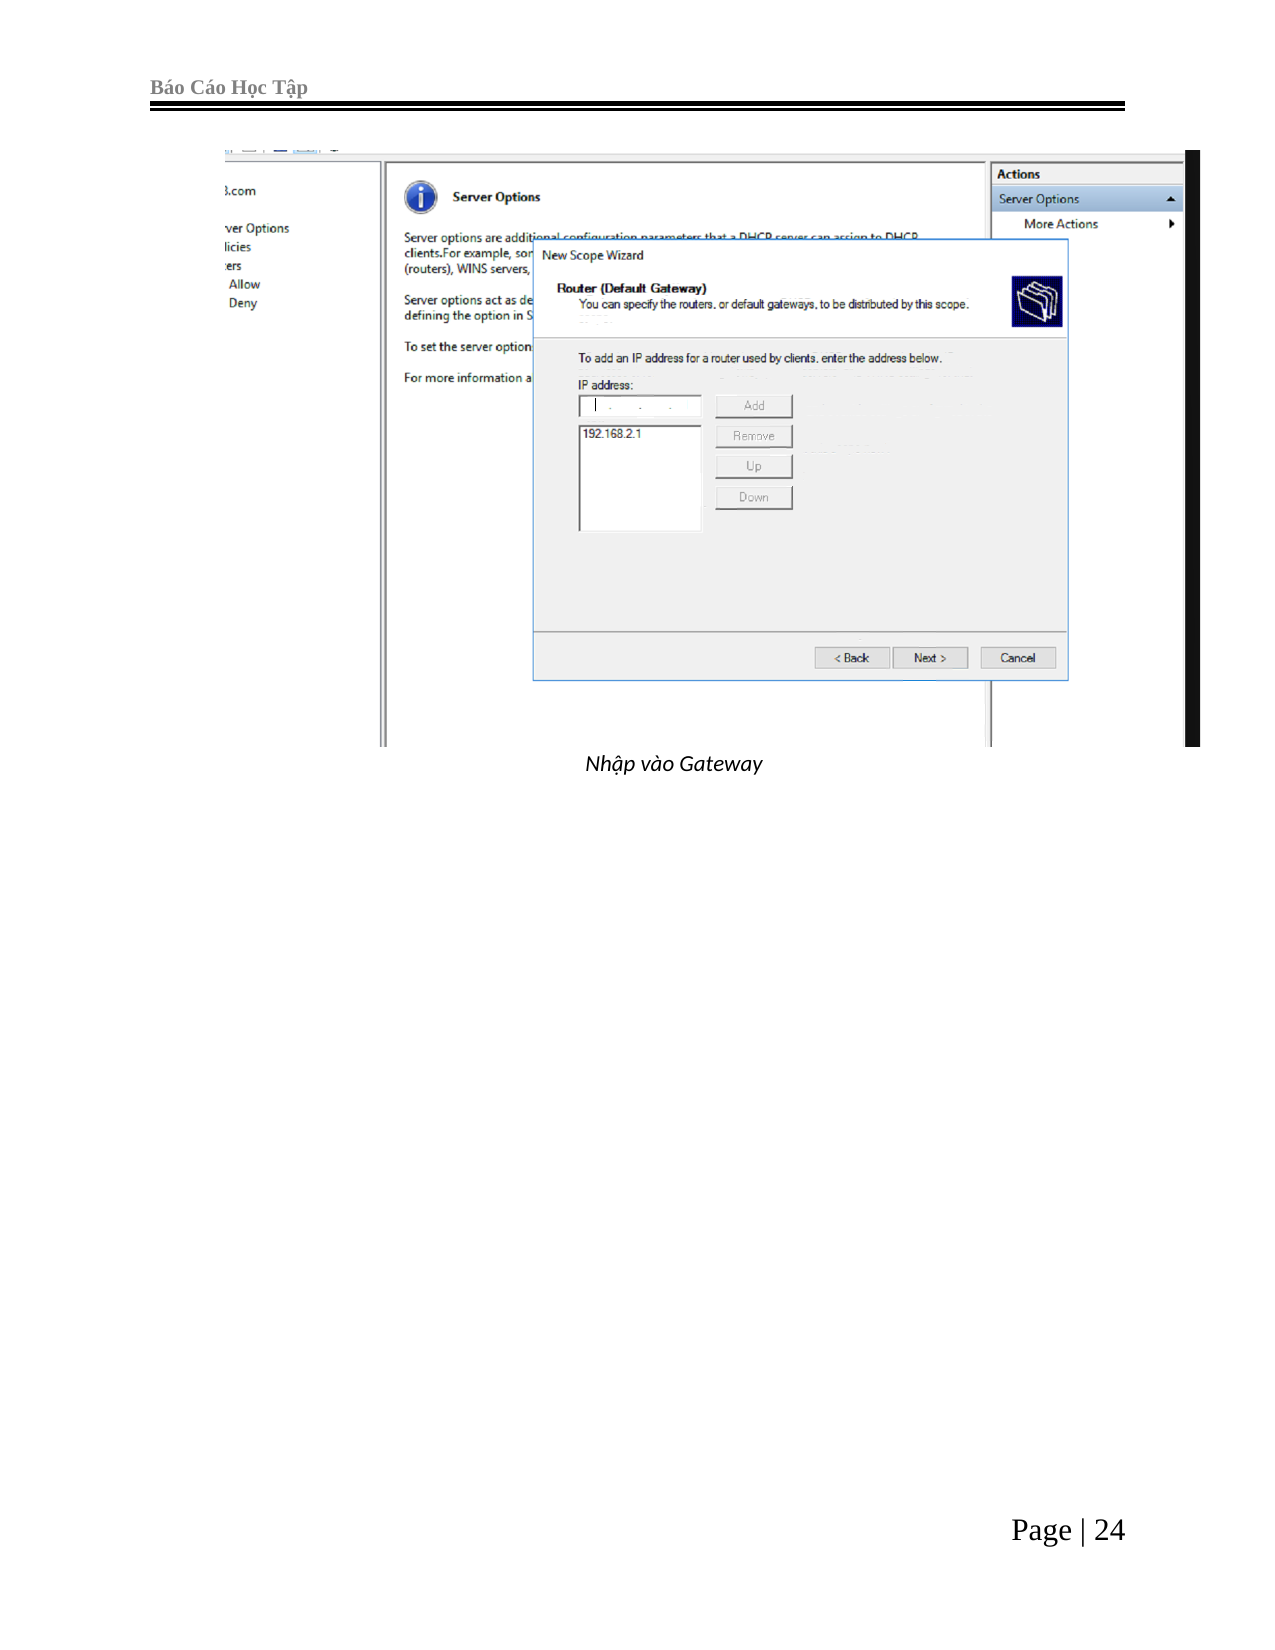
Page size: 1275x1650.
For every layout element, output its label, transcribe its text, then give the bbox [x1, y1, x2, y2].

picture [225, 150, 1200, 747]
list Nhập vào Gateway [225, 749, 1125, 777]
